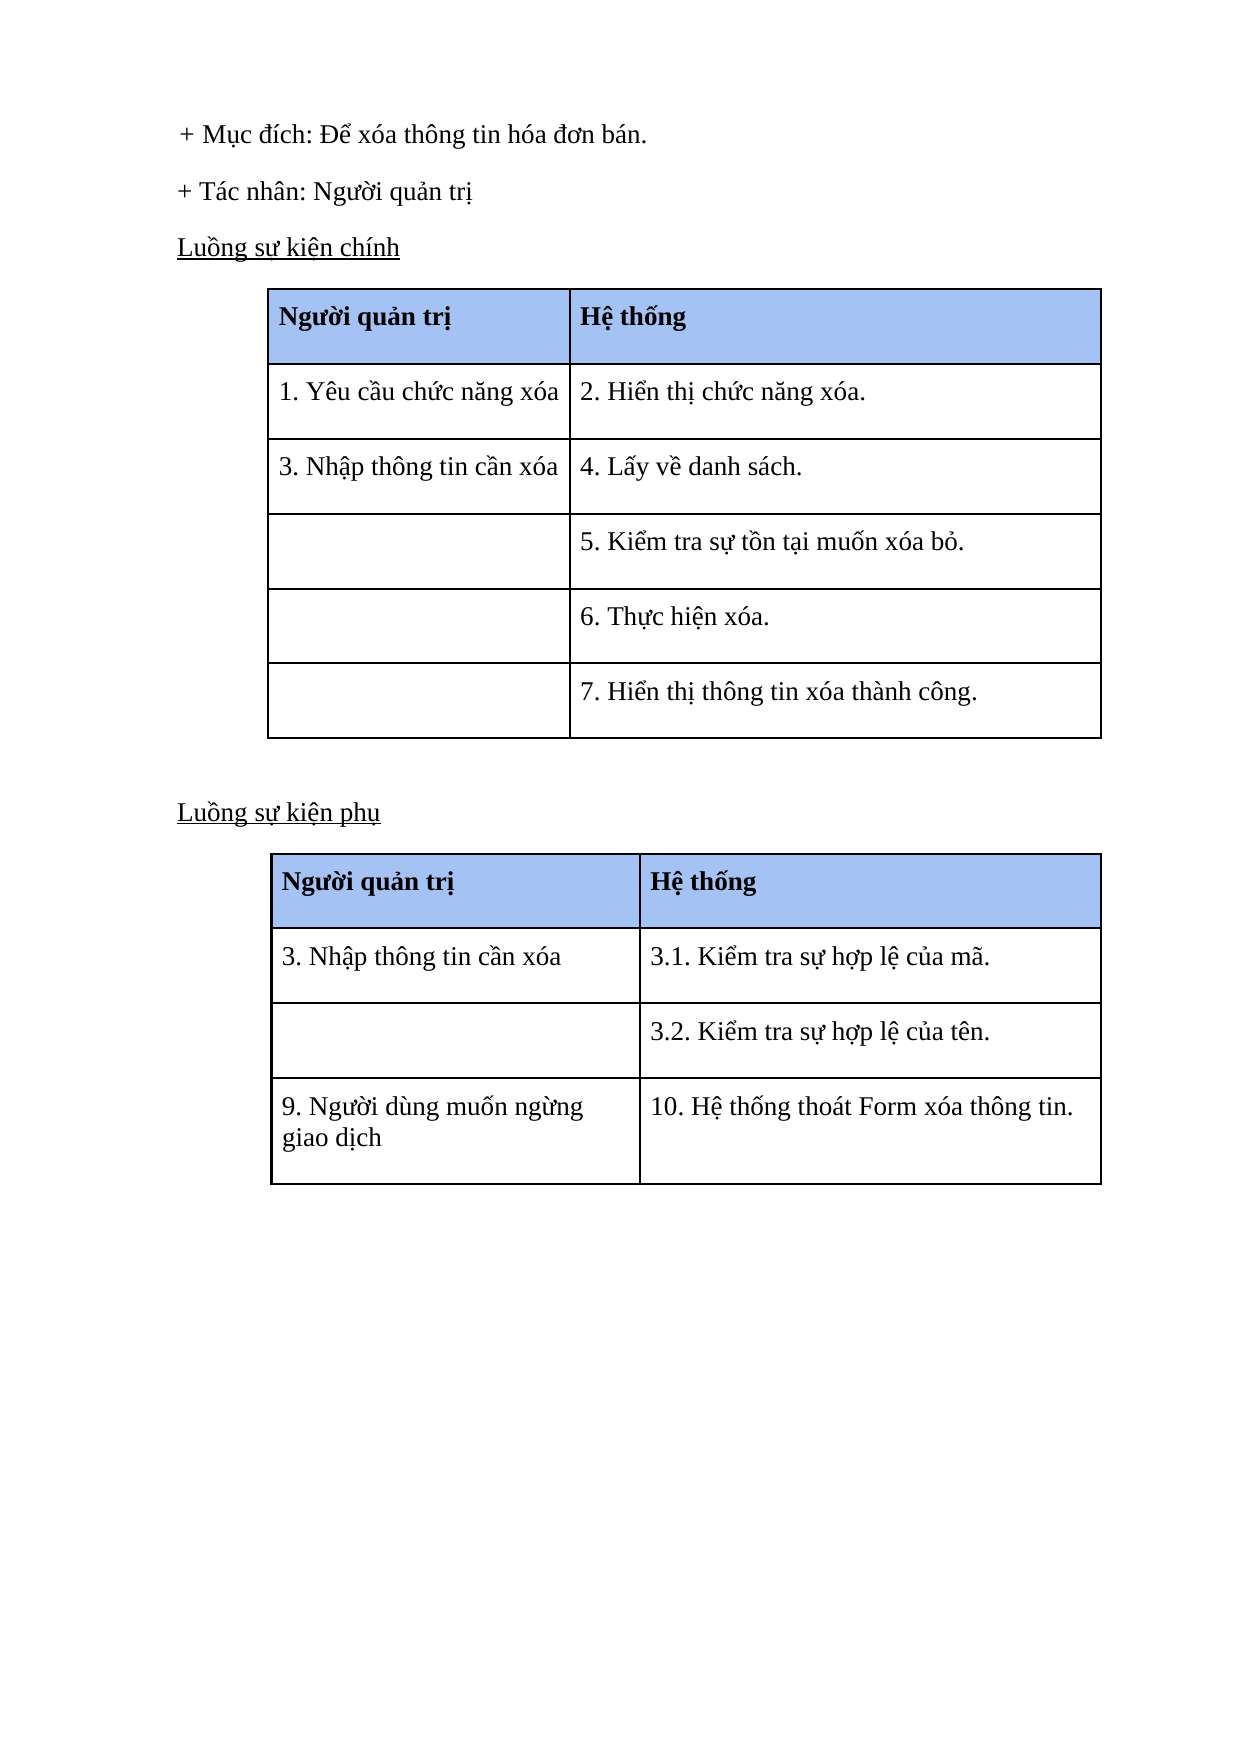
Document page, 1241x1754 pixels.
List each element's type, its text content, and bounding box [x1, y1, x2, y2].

table_cell 5. Kiểm tra sự tồn tại muốn xóa bỏ. [571, 515, 1100, 587]
table_cell 3. Nhập thông tin cần xóa [273, 929, 639, 1002]
text + Tác nhân: Người quản trị [177, 175, 1122, 206]
table_cell 1. Yêu cầu chức năng xóa [269, 365, 569, 438]
table_cell 2. Hiển thị chức năng xóa. [571, 365, 1100, 438]
table_cell 9. Người dùng muốn ngừng giao dịch [273, 1079, 639, 1183]
table_cell 3. Nhập thông tin cần xóa [269, 440, 569, 512]
text Luồng sự kiện phụ [177, 796, 1122, 827]
table_cell 6. Thực hiện xóa. [571, 590, 1100, 662]
table_header Hệ thống [571, 290, 1100, 363]
text + Mục đích: Để xóa thông tin hóa đơn bán. [177, 118, 1122, 149]
table_header Người quản trị [269, 290, 569, 363]
table_cell [269, 515, 569, 587]
table_cell [273, 1004, 639, 1077]
table_cell 3.1. Kiểm tra sự hợp lệ của mã. [641, 929, 1100, 1002]
table_cell 10. Hệ thống thoát Form xóa thông tin. [641, 1079, 1100, 1183]
table_cell 4. Lấy về danh sách. [571, 440, 1100, 512]
table_cell 7. Hiển thị thông tin xóa thành công. [571, 664, 1100, 737]
table_cell [269, 590, 569, 662]
table_header Người quản trị [273, 855, 639, 927]
table_cell 3.2. Kiểm tra sự hợp lệ của tên. [641, 1004, 1100, 1077]
table_header Hệ thống [641, 855, 1100, 927]
table_cell [269, 664, 569, 737]
text Luồng sự kiện chính [177, 231, 1122, 262]
